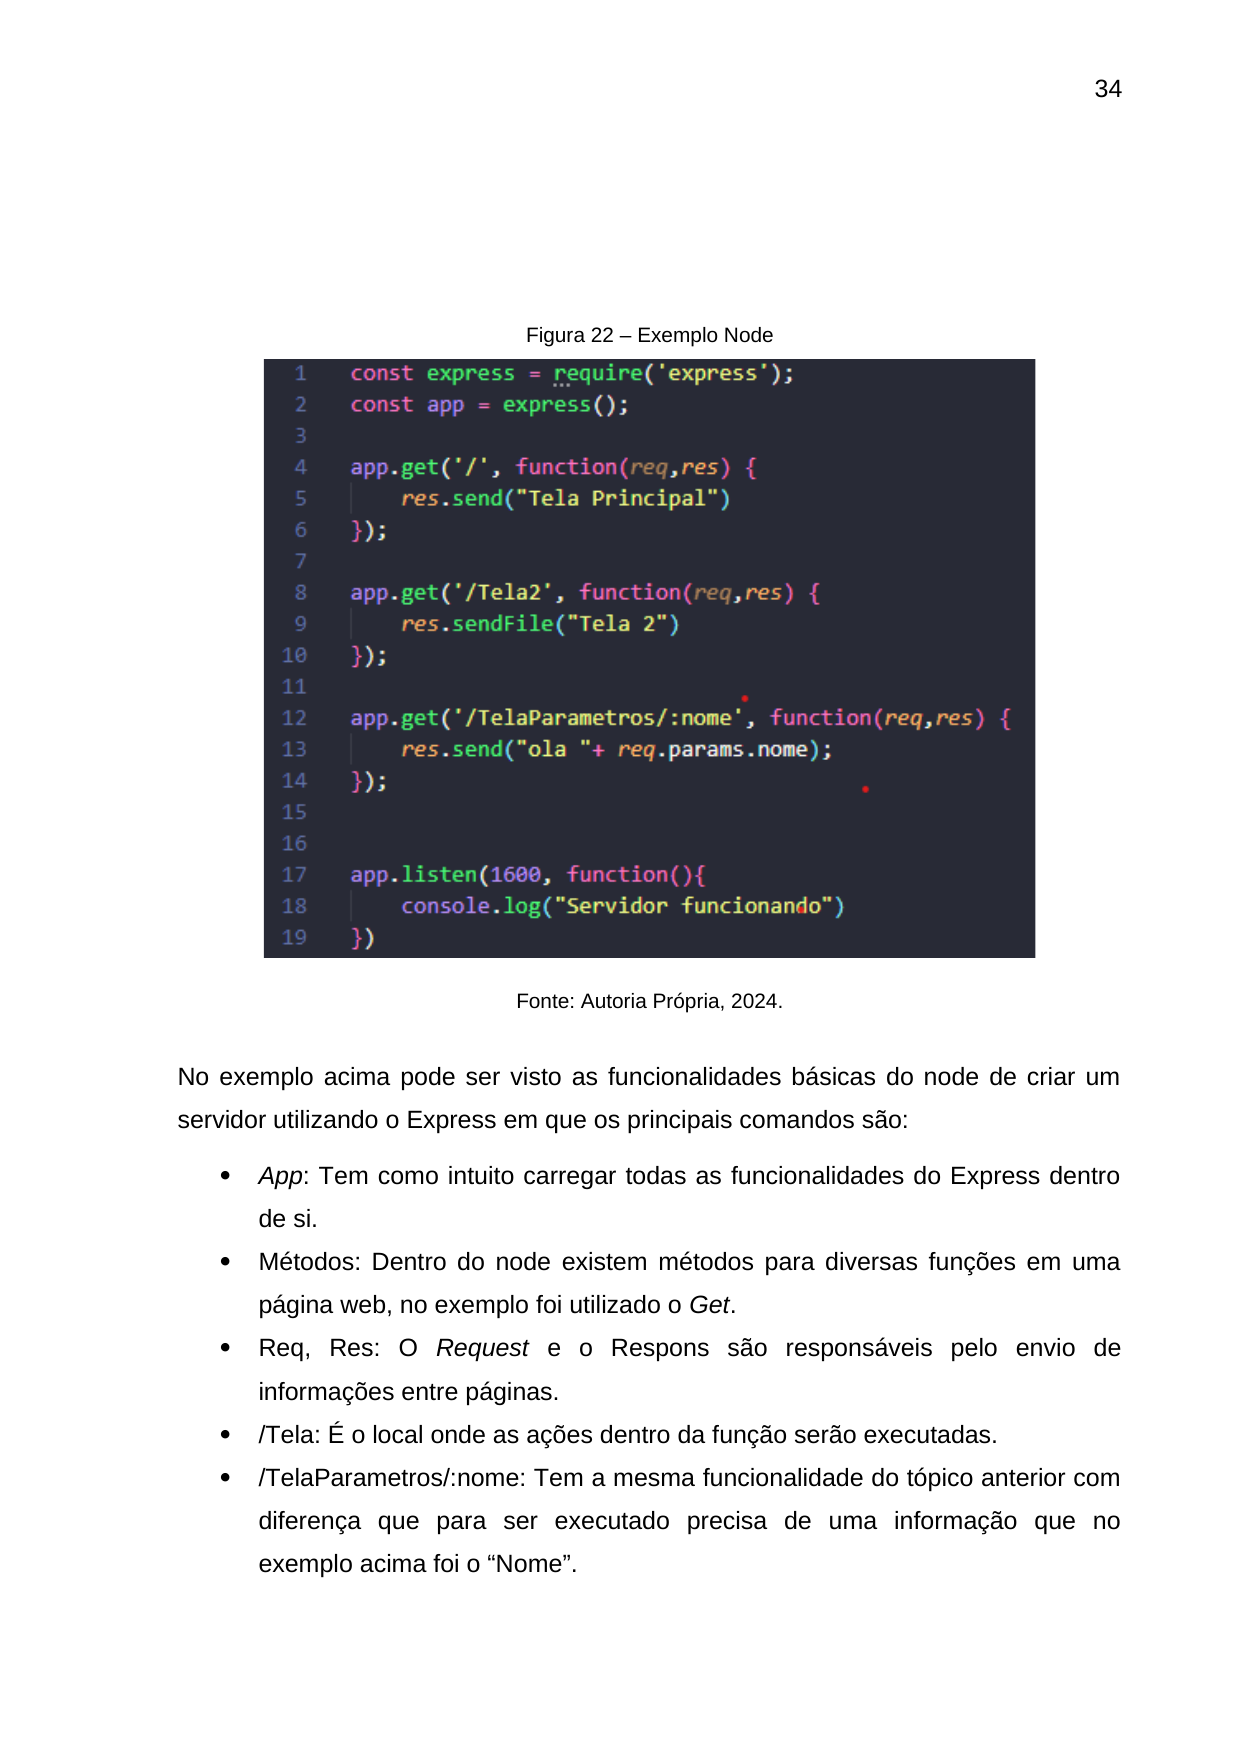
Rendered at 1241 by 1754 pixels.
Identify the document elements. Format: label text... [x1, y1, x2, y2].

list /TelaParametros/:nome: Tem a mesma funcionalidade do tópico anterior com diferença que para ser executado precisa de uma informação que no exemplo acima foi o “Nome”. [221, 1463, 1122, 1578]
list /Tela: É o local onde as ações dentro da função serão executadas. [221, 1420, 1122, 1448]
text No exemplo acima pode ser visto as funcionalidades básicas do node de criar um servidor utilizando o Express em que os principais comandos são: [177, 1062, 1122, 1134]
list Métodos: Dentro do node existem métodos para diversas funções em uma página web, no exemplo foi utilizado o Get. [221, 1247, 1122, 1319]
text Figura 22 – Exemplo Node [177, 323, 1122, 347]
list Req, Res: O Request e o Respons são responsáveis pelo envio de informações entre páginas. [221, 1333, 1122, 1405]
text Fonte: Autoria Própria, 2024. [177, 989, 1122, 1013]
list App: Tem como intuito carregar todas as funcionalidades do Express dentro de si. [221, 1161, 1122, 1233]
picture [263, 359, 1036, 958]
